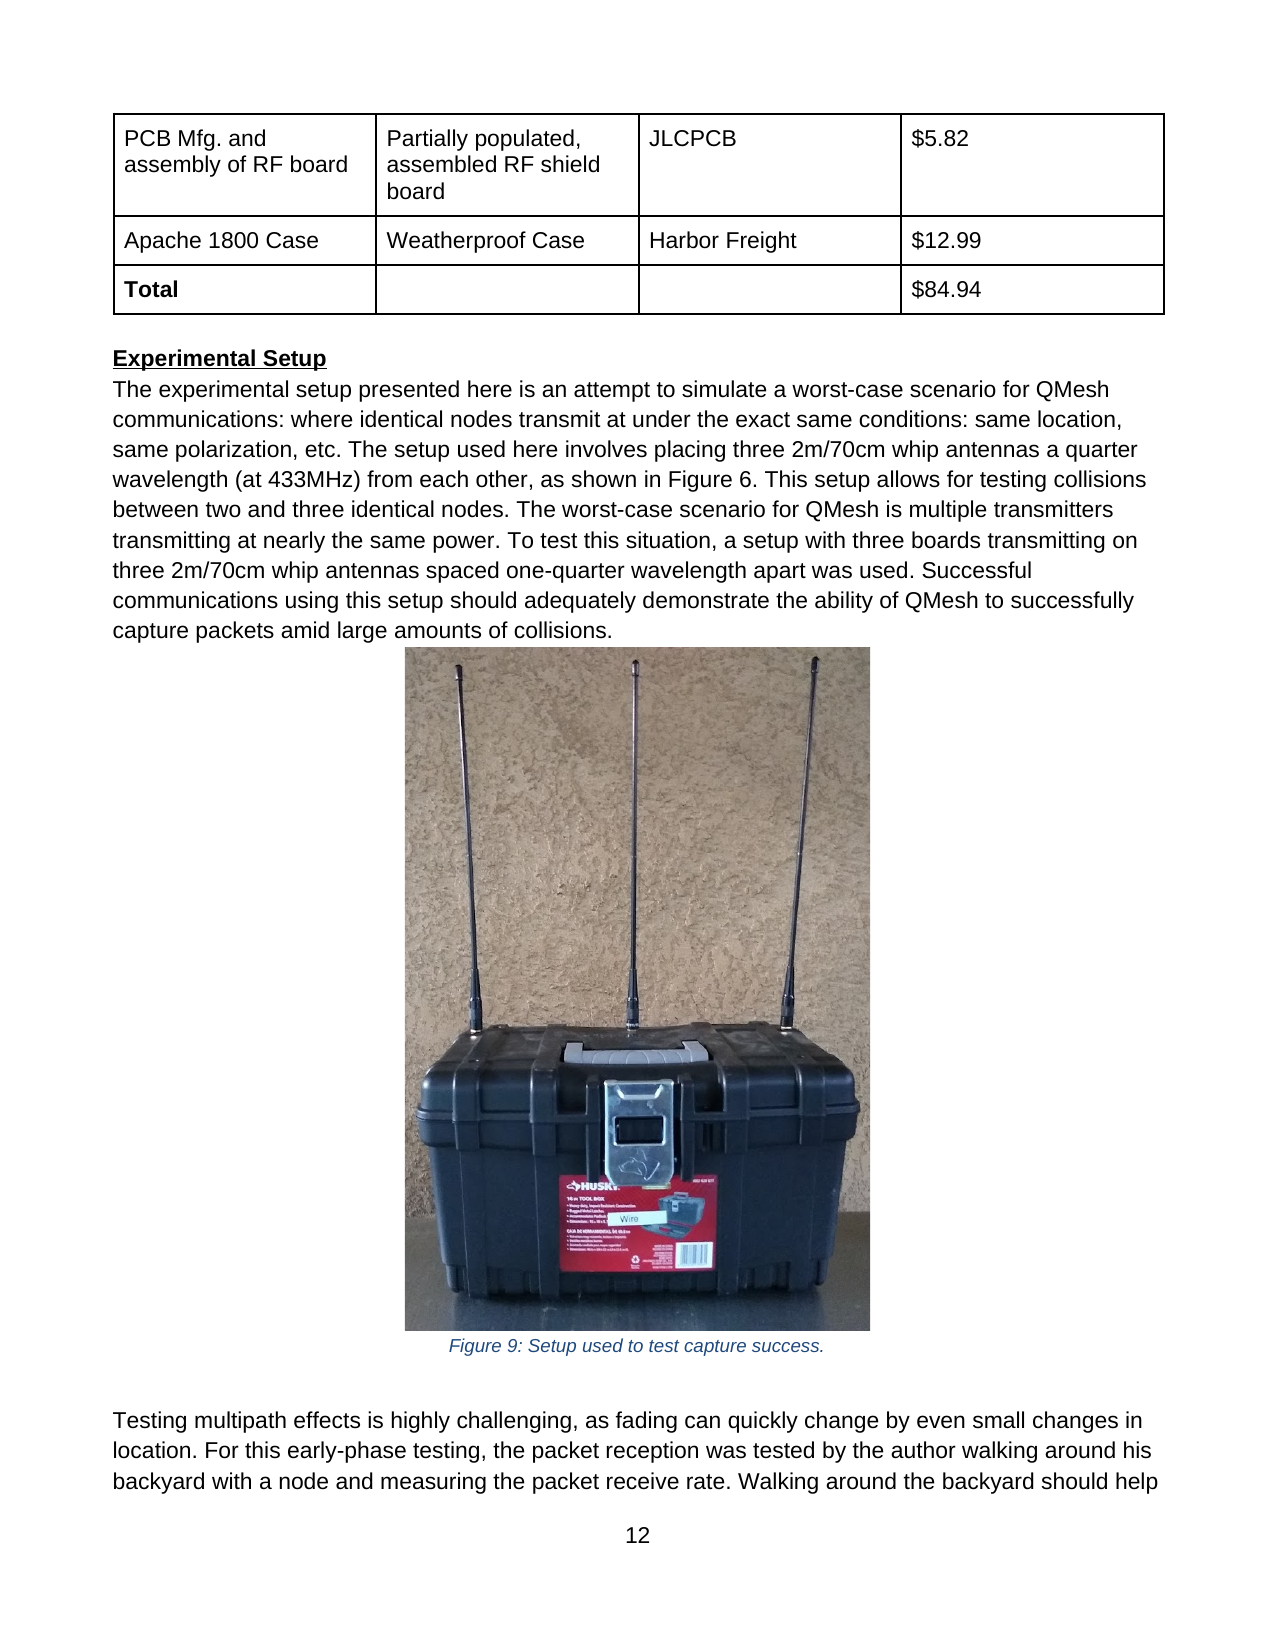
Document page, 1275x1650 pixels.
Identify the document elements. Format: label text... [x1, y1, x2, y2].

picture [404, 647, 871, 1331]
text The experimental setup presented here is an attempt to simulate a worst-case scenario for QMesh communications: where identical nodes transmit at under the exact same conditions: same location, same polarization, etc. The setup used here involves placing three 2m/70cm whip antennas a quarter wavelength (at 433MHz) from each other, as shown in Figure 6. This setup allows for testing collisions between two and three identical nodes. The worst-case scenario for QMesh is multiple transmitters transmitting at nearly the same power. To test this situation, a setup with three boards transmitting on three 2m/70cm whip antennas spaced one-quarter wavelength apart was used. Successful communications using this setup should adequately demonstrate the ability of QMesh to successfully capture packets amid large amounts of collisions. [112, 376, 1162, 643]
table_cell [377, 266, 638, 313]
table_cell $84.94 [902, 266, 1163, 313]
table_cell JLCPCB [640, 115, 900, 214]
table_cell Partially populated, assembled RF shield board [377, 115, 638, 214]
table_cell [640, 266, 900, 313]
table_cell Apache 1800 Case [115, 217, 375, 264]
table_cell Weatherproof Case [377, 217, 638, 264]
text Experimental Setup [112, 345, 1162, 372]
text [112, 1407, 1162, 1494]
table_cell $12.99 [902, 217, 1163, 264]
table_cell $5.82 [902, 115, 1163, 214]
table_cell Total [115, 266, 375, 313]
table_cell Harbor Freight [640, 217, 900, 264]
table_cell PCB Mfg. and assembly of RF board [115, 115, 375, 214]
